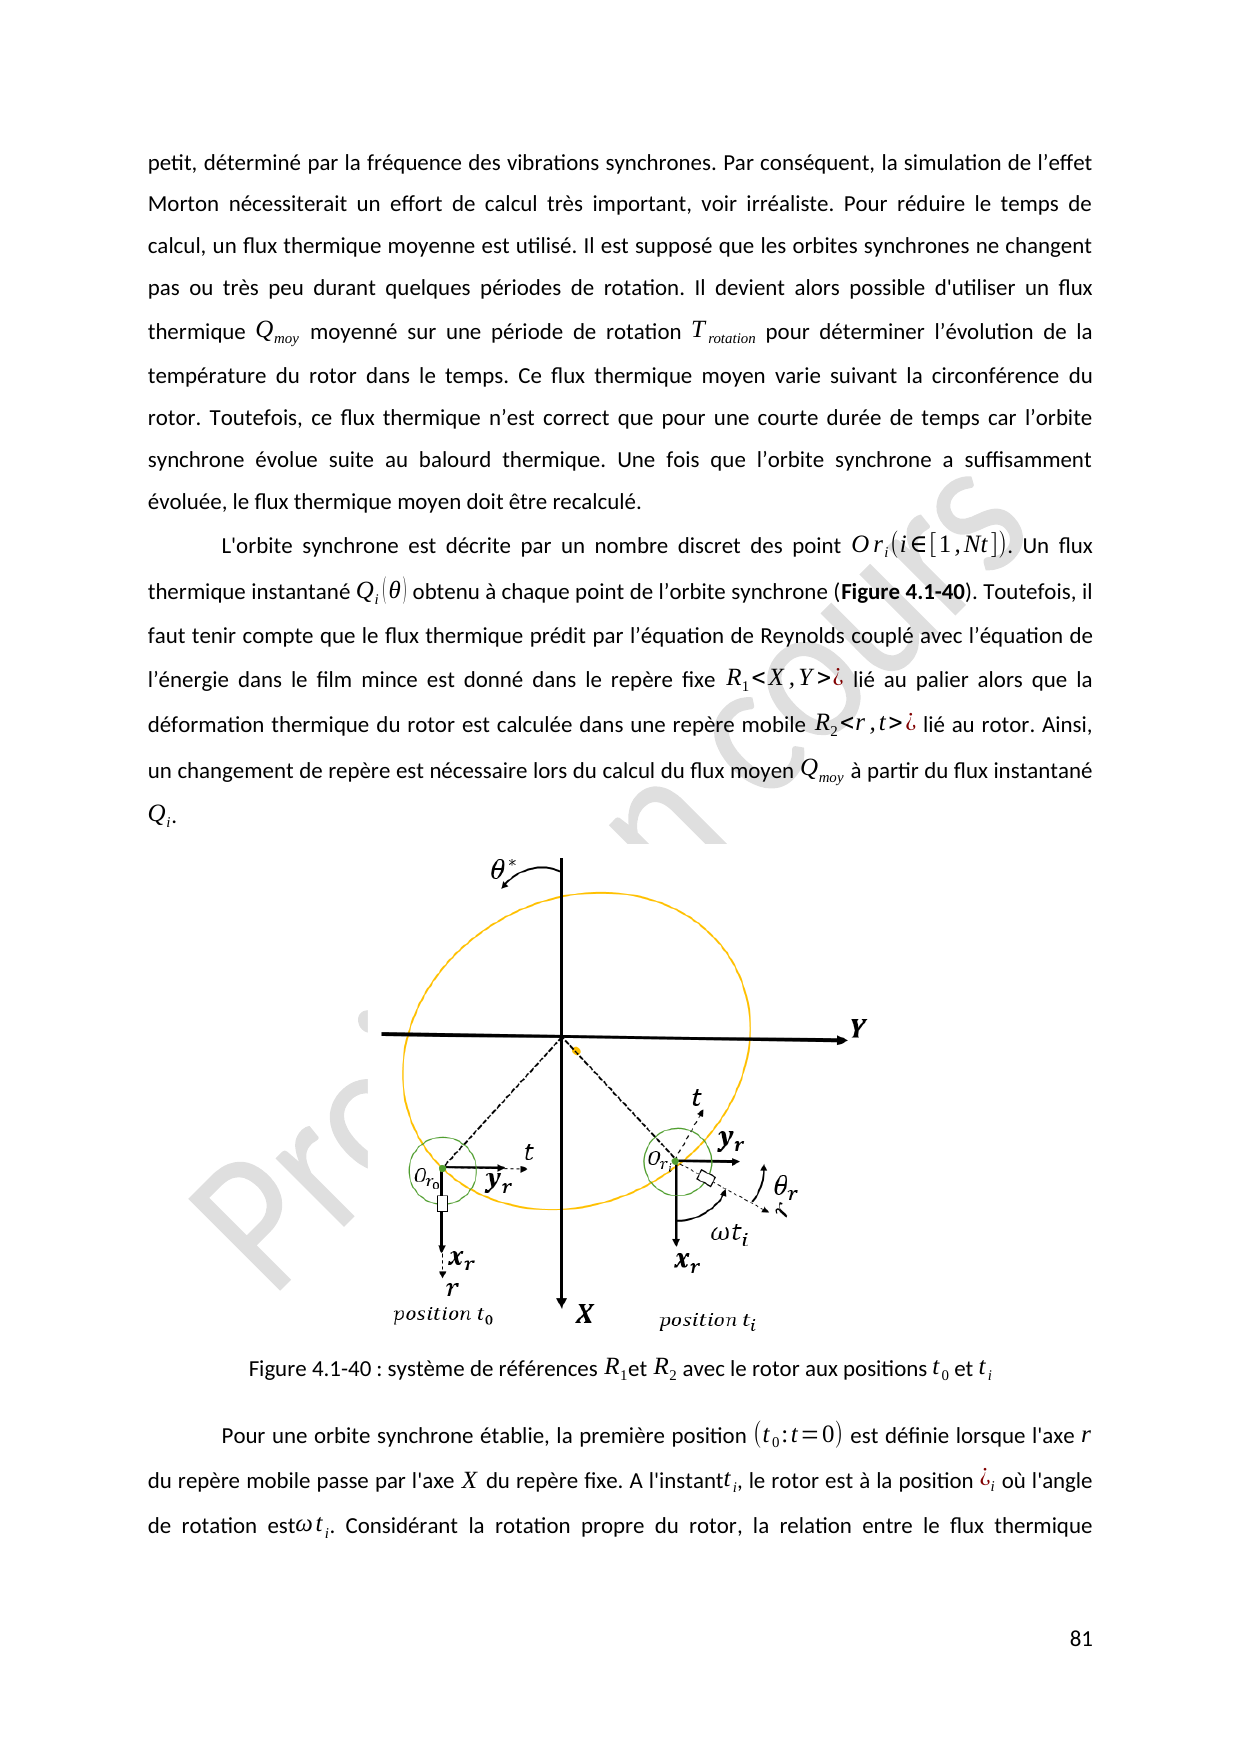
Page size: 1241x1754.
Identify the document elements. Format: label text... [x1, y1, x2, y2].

picture [367, 844, 873, 1339]
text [148, 148, 1093, 515]
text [148, 1419, 1093, 1541]
